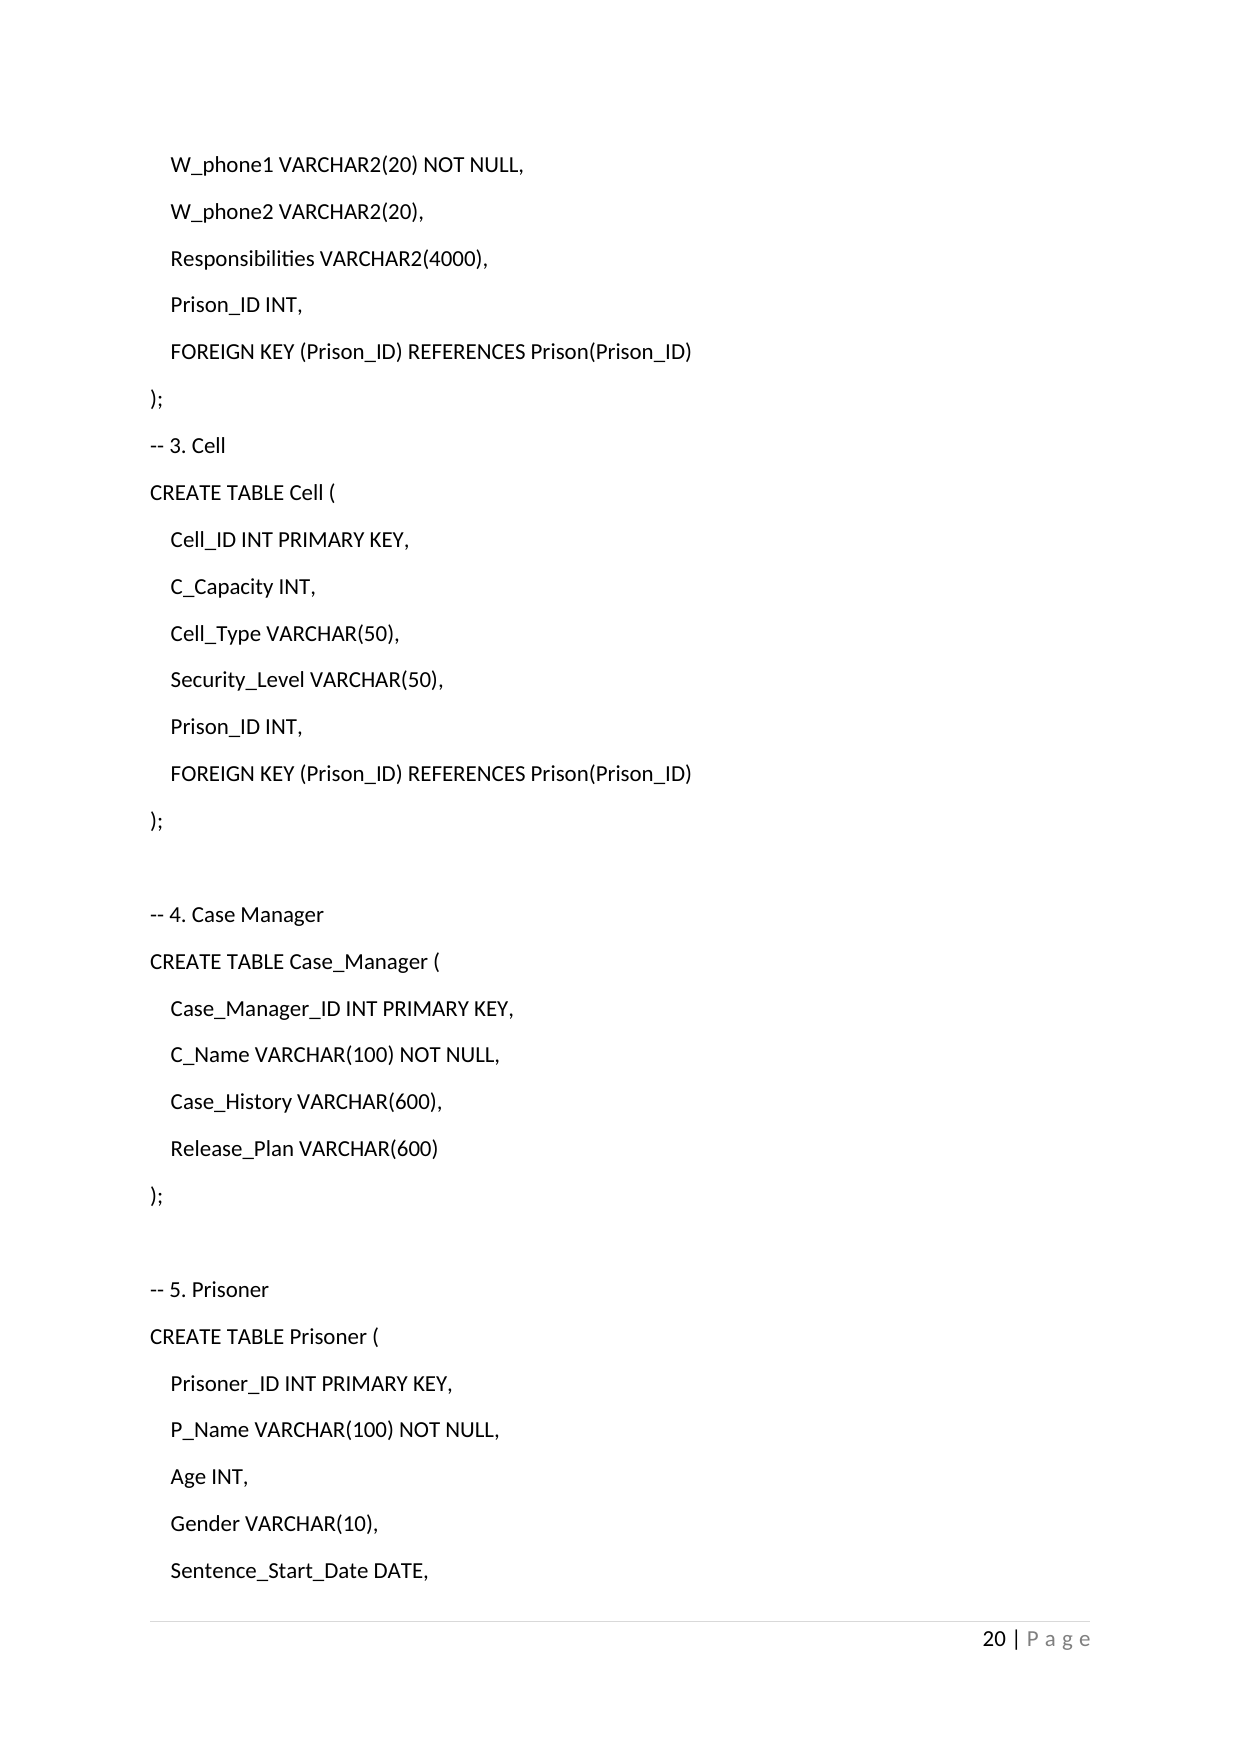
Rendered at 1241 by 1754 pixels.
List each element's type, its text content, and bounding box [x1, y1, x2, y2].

text Prison_ID INT, [150, 712, 1090, 741]
text C_Capacity INT, [150, 572, 1090, 600]
text CREATE TABLE Prisoner ( [150, 1322, 1090, 1350]
text CREATE TABLE Cell ( [150, 478, 1090, 506]
text Release_Plan VARCHAR(600) [150, 1134, 1090, 1162]
text C_Name VARCHAR(100) NOT NULL, [150, 1041, 1090, 1069]
text FOREIGN KEY (Prison_ID) REFERENCES Prison(Prison_ID) [150, 337, 1090, 366]
text Responsibilities VARCHAR2(4000), [150, 244, 1090, 272]
text ); [150, 1181, 1090, 1209]
text -- 4. Case Manager [150, 900, 1090, 928]
text Cell_ID INT PRIMARY KEY, [150, 525, 1090, 553]
text Case_Manager_ID INT PRIMARY KEY, [150, 994, 1090, 1022]
text FOREIGN KEY (Prison_ID) REFERENCES Prison(Prison_ID) [150, 759, 1090, 787]
text Prison_ID INT, [150, 291, 1090, 319]
text Cell_Type VARCHAR(50), [150, 619, 1090, 647]
text -- 3. Cell [150, 431, 1090, 459]
text P_Name VARCHAR(100) NOT NULL, [150, 1416, 1090, 1444]
text ); [150, 806, 1090, 834]
text Prisoner_ID INT PRIMARY KEY, [150, 1369, 1090, 1397]
text W_phone2 VARCHAR2(20), [150, 197, 1090, 225]
text Case_History VARCHAR(600), [150, 1087, 1090, 1116]
text Sentence_Start_Date DATE, [150, 1556, 1090, 1584]
text Security_Level VARCHAR(50), [150, 666, 1090, 694]
text ); [150, 384, 1090, 412]
text W_phone1 VARCHAR2(20) NOT NULL, [150, 150, 1090, 178]
text CREATE TABLE Case_Manager ( [150, 947, 1090, 975]
text Gender VARCHAR(10), [150, 1509, 1090, 1537]
text -- 5. Prisoner [150, 1275, 1090, 1303]
text Age INT, [150, 1462, 1090, 1491]
